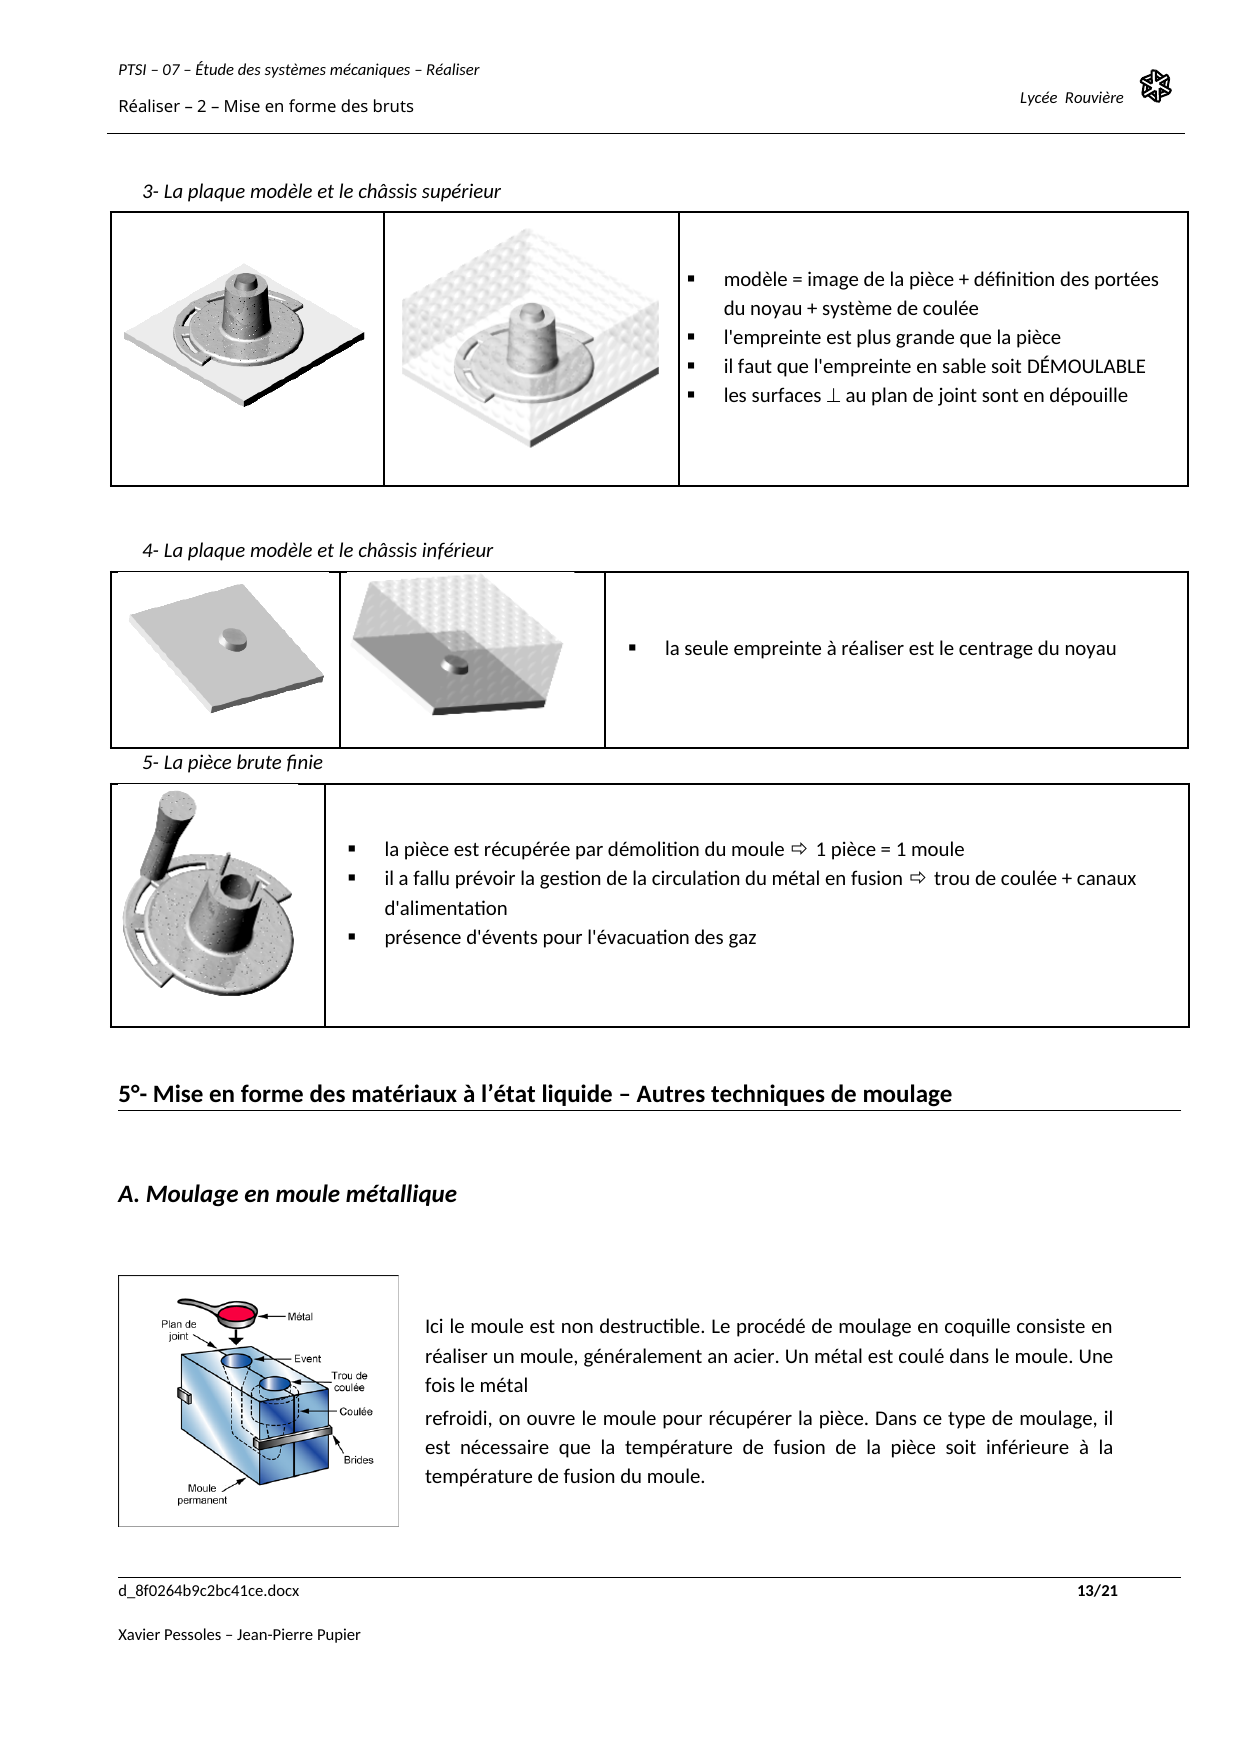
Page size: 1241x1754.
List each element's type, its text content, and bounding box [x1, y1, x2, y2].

table_header [385, 213, 678, 485]
subtitle La plaque modèle et le châssis inférieur [118, 537, 1181, 563]
subtitle Mise en forme des matériaux à l’état liquide – Autres techniques de moulage [118, 1078, 1181, 1110]
subtitle La pièce brute finie [118, 749, 1181, 774]
table_header [341, 573, 604, 747]
subtitle La plaque modèle et le châssis supérieur [118, 178, 1181, 203]
picture [118, 1275, 399, 1527]
table_header la seule empreinte à réaliser est le centrage du noyau [606, 573, 1187, 747]
table_header [112, 785, 324, 1026]
table_header [112, 213, 383, 485]
table_header [112, 573, 339, 747]
table_header la pièce est récupérée par démolition du moule 1 pièce = 1 moule il a fallu prévoir la gestion de la circulation du métal en fusion trou de coulée + canaux d'alimentation présence d'évents pour l'évacuation des gaz [326, 785, 1188, 1026]
table_header Ici le moule est non destructible. Le procédé de moulage en coquille consiste en réaliser un moule, généralement an acier. Un métal est coulé dans le moule. Une fois le métal refroidi, on ouvre le moule pour récupérer la pièce. Dans ce type de moulage, il est nécessaire que la température de fusion de la pièce soit inférieure à la température de fusion du moule. [414, 1276, 1126, 1535]
subtitle Moulage en moule métallique [118, 1178, 1181, 1209]
table_header [107, 1276, 413, 1535]
table_header modèle = image de la pièce + définition des portées du noyau + système de coulée l'empreinte est plus grande que la pièce il faut que l'empreinte en sable soit démoulable les surfaces au plan de joint sont en dépouille [680, 213, 1187, 485]
